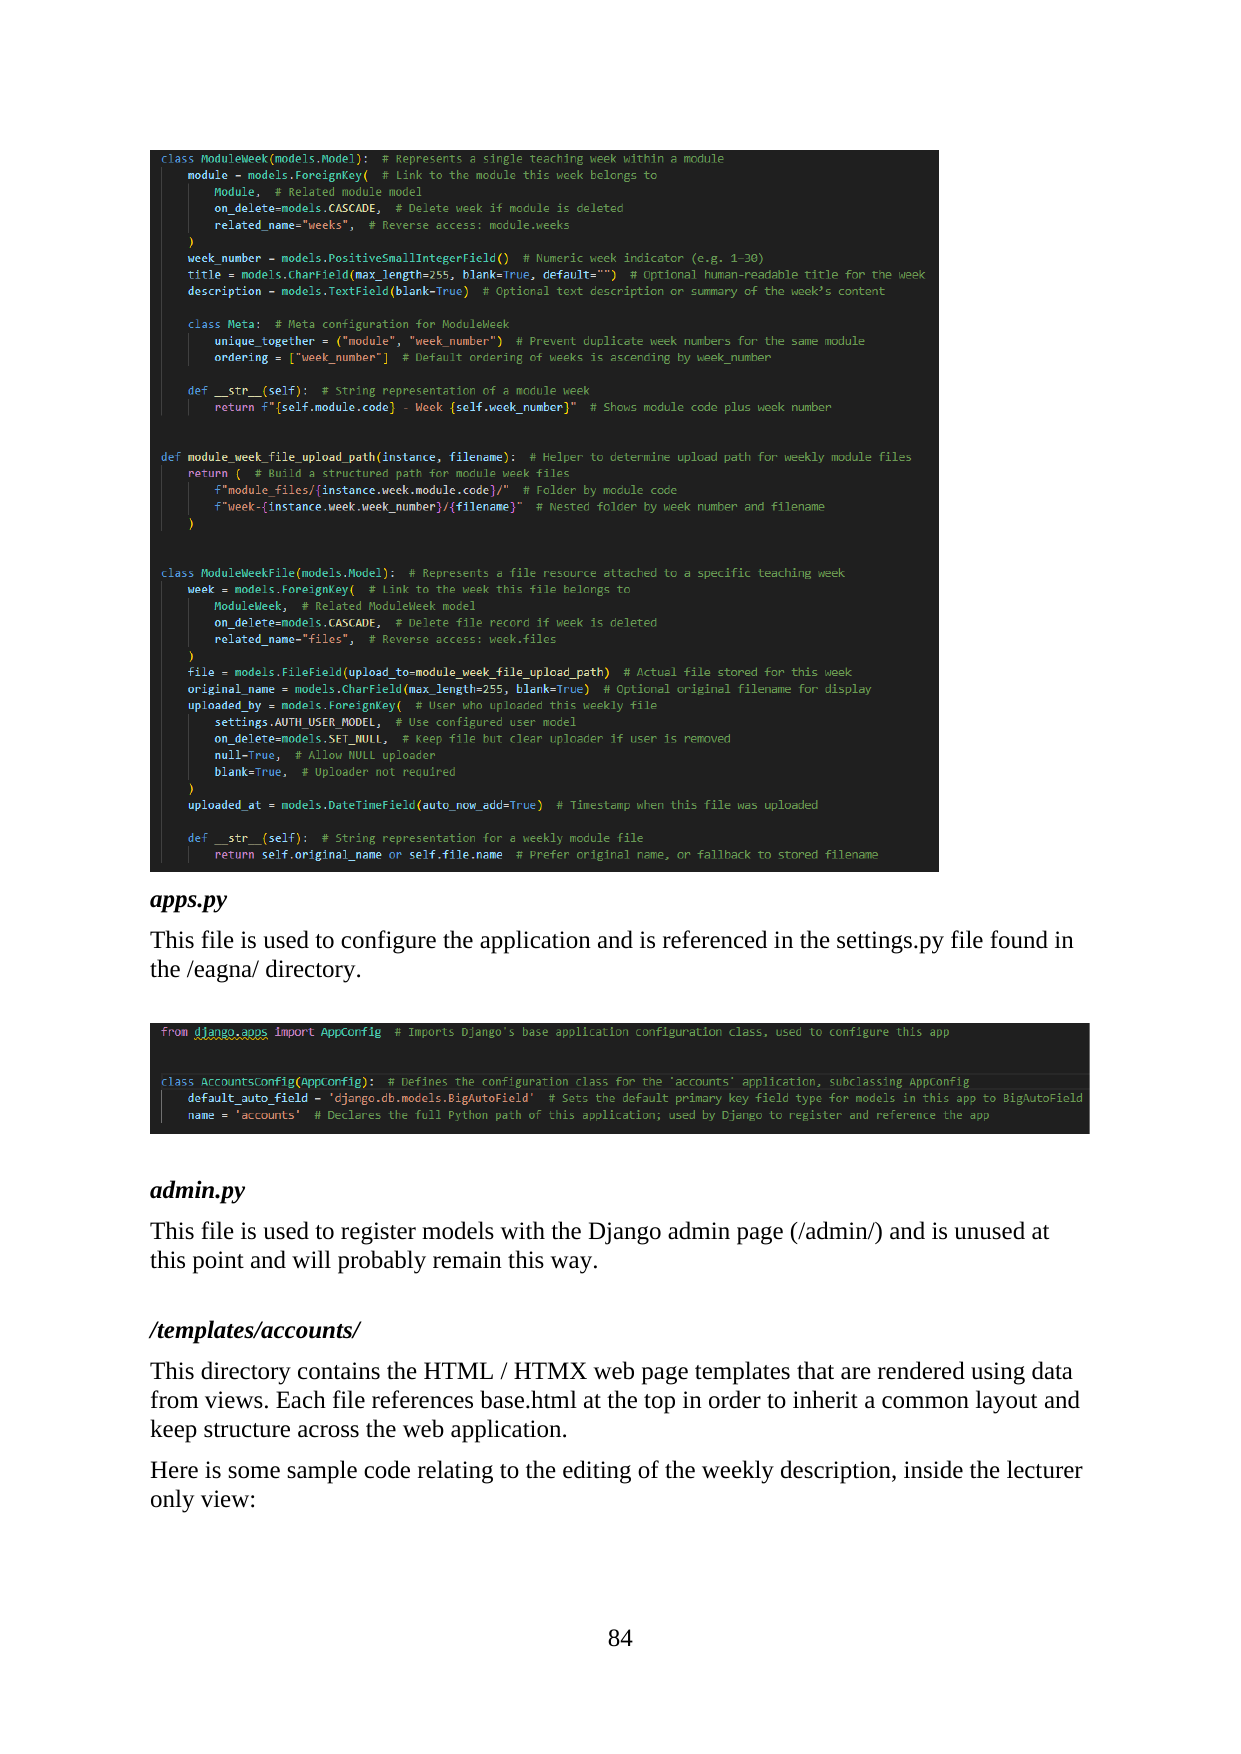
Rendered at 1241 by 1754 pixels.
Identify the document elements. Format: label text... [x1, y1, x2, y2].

text admin.py [150, 1175, 1090, 1204]
text Here is some sample code relating to the editing of the weekly description, inside the lecturer only view: [150, 1455, 1090, 1541]
text apps.py [150, 884, 1090, 912]
text This file is used to register models with the Django admin page (/admin/) and is unused at this point and will probably remain this way. [150, 1216, 1090, 1303]
text /templates/accounts/ [150, 1315, 1090, 1344]
picture [150, 150, 939, 872]
picture [150, 1023, 1090, 1134]
text This file is used to configure the application and is referenced in the settings.py file found in the /eagna/ directory. [150, 925, 1090, 1011]
text This directory contains the HTML / HTMX web page templates that are rendered using data from views. Each file references base.html at the top in order to inherit a common layout and keep structure across the web application. [150, 1356, 1090, 1443]
